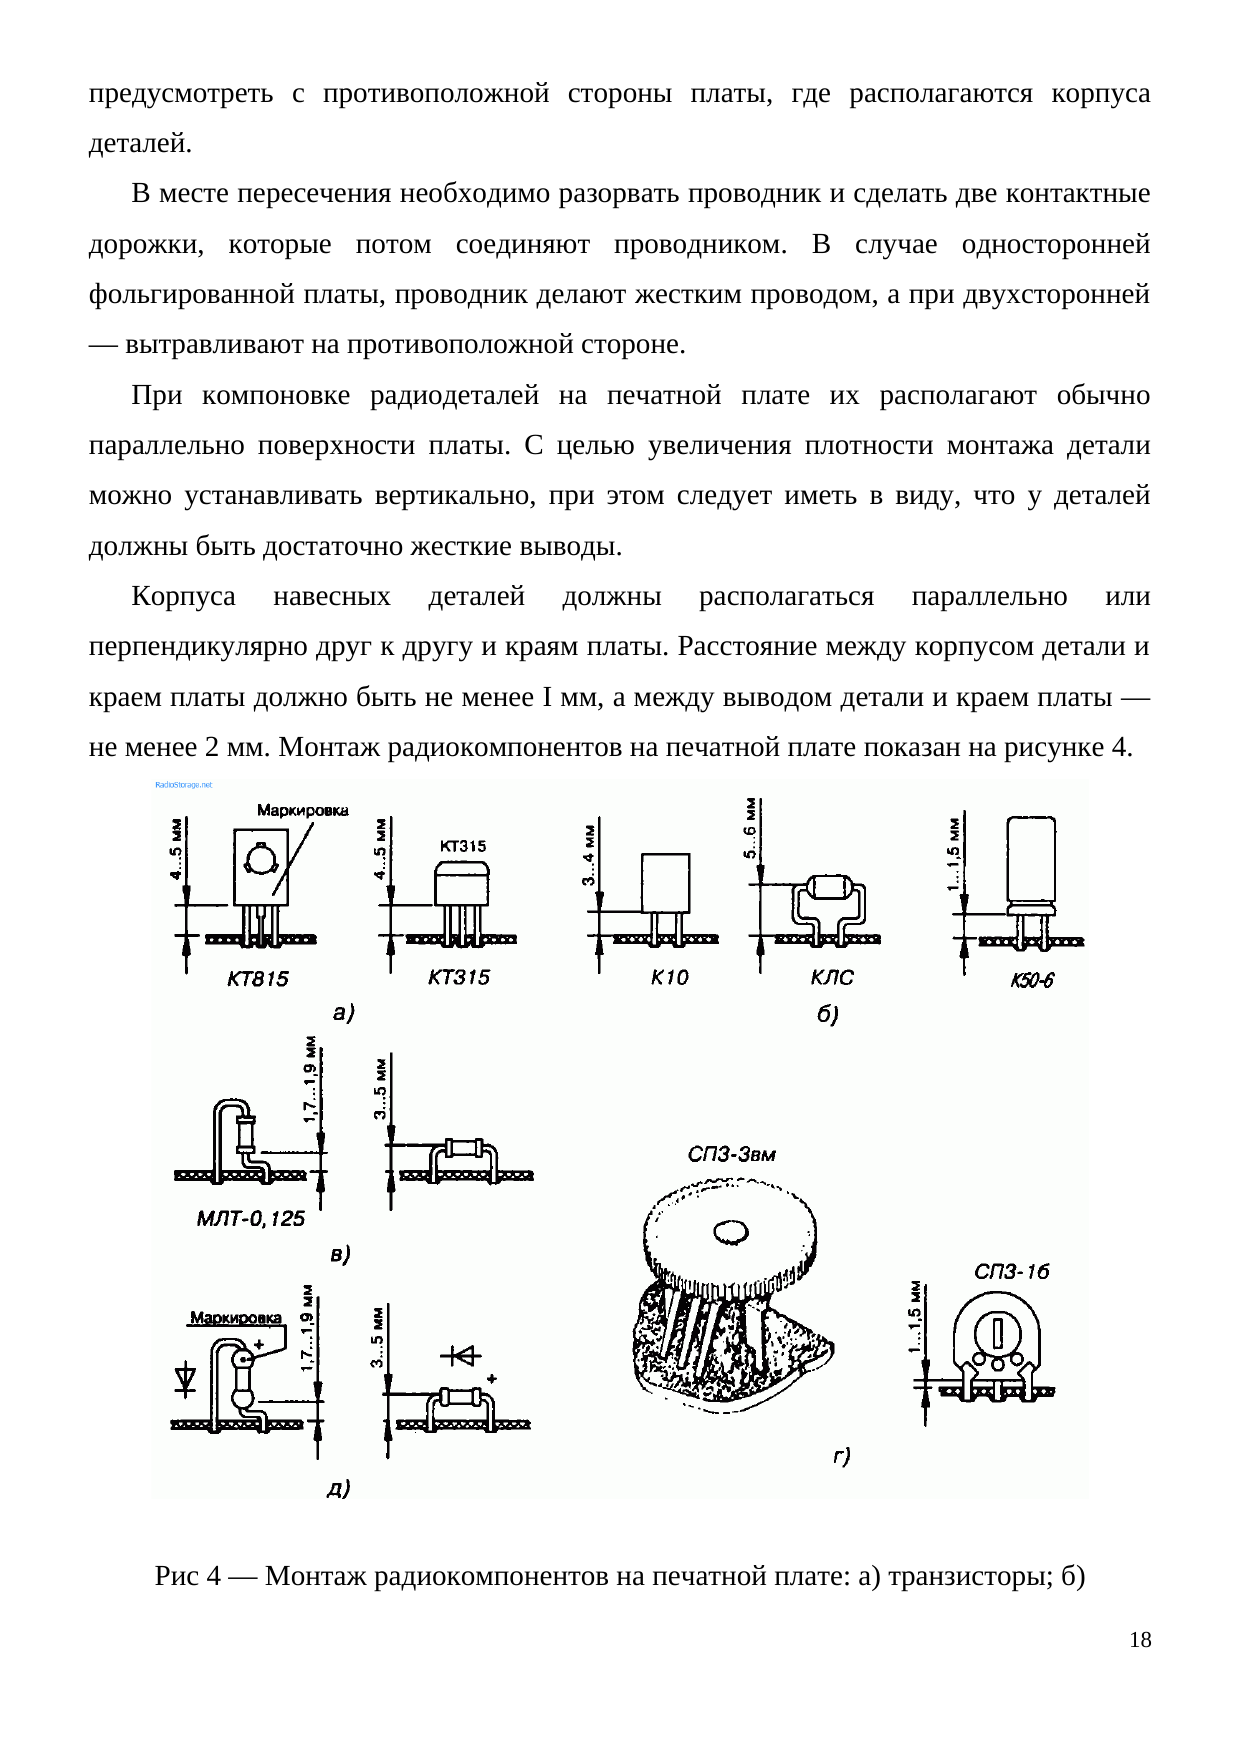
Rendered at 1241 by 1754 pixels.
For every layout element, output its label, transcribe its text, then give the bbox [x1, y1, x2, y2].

picture [151, 779, 1089, 1499]
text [89, 75, 1152, 159]
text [89, 1558, 1152, 1592]
text При компоновке радиодеталей на печатной плате их располагают обычно параллельно поверхности платы. С целью увеличения плотности монтажа детали можно устанавливать вертикально, при этом следует иметь в виду, что у деталей должны быть достаточно жесткие выводы. [89, 377, 1152, 561]
text Корпуса навесных деталей должны располагаться параллельно или перпендикулярно друг к другу и краям платы. Расстояние между корпусом детали и краем платы должно быть не менее I мм, а между выводом детали и краем платы — не менее 2 мм. Монтаж радиокомпонентов на печатной плате показан на рисунке 4. [89, 578, 1152, 763]
text В месте пересечения необходимо разорвать проводник и сделать две контактные дорожки, которые потом соединяют проводником. В случае односторонней фольгированной платы, проводник делают жестким проводом, а при двухсторонней — вытравливают на противоположной стороне. [89, 176, 1152, 360]
